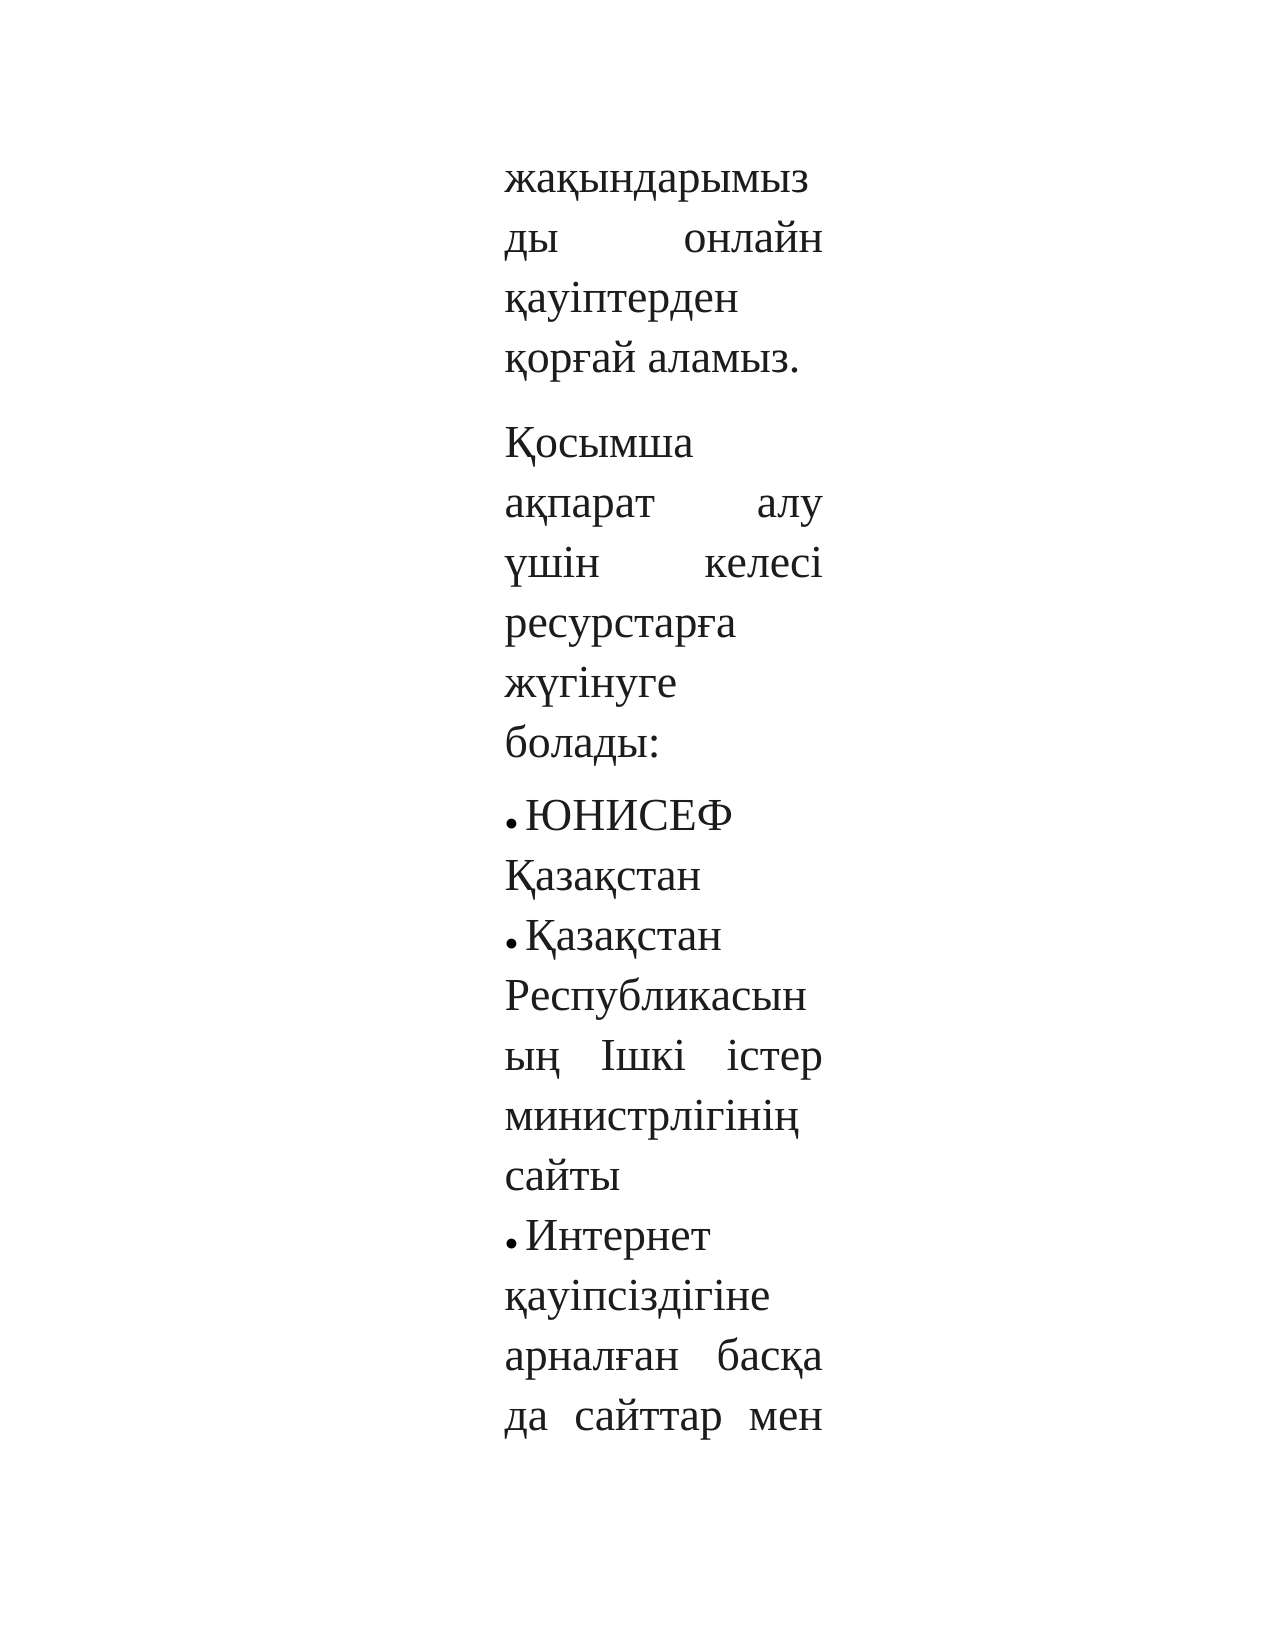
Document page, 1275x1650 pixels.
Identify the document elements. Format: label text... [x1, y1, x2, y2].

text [504, 150, 823, 383]
text Қосымша ақпарат алу үшін келесі ресурстарға жүгінуге болады: [504, 415, 823, 768]
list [504, 1207, 823, 1440]
list ЮНИСЕФ Қазақстан [504, 787, 823, 900]
list Қазақстан Республикасының Ішкі істер министрлігінің сайты [504, 907, 823, 1200]
